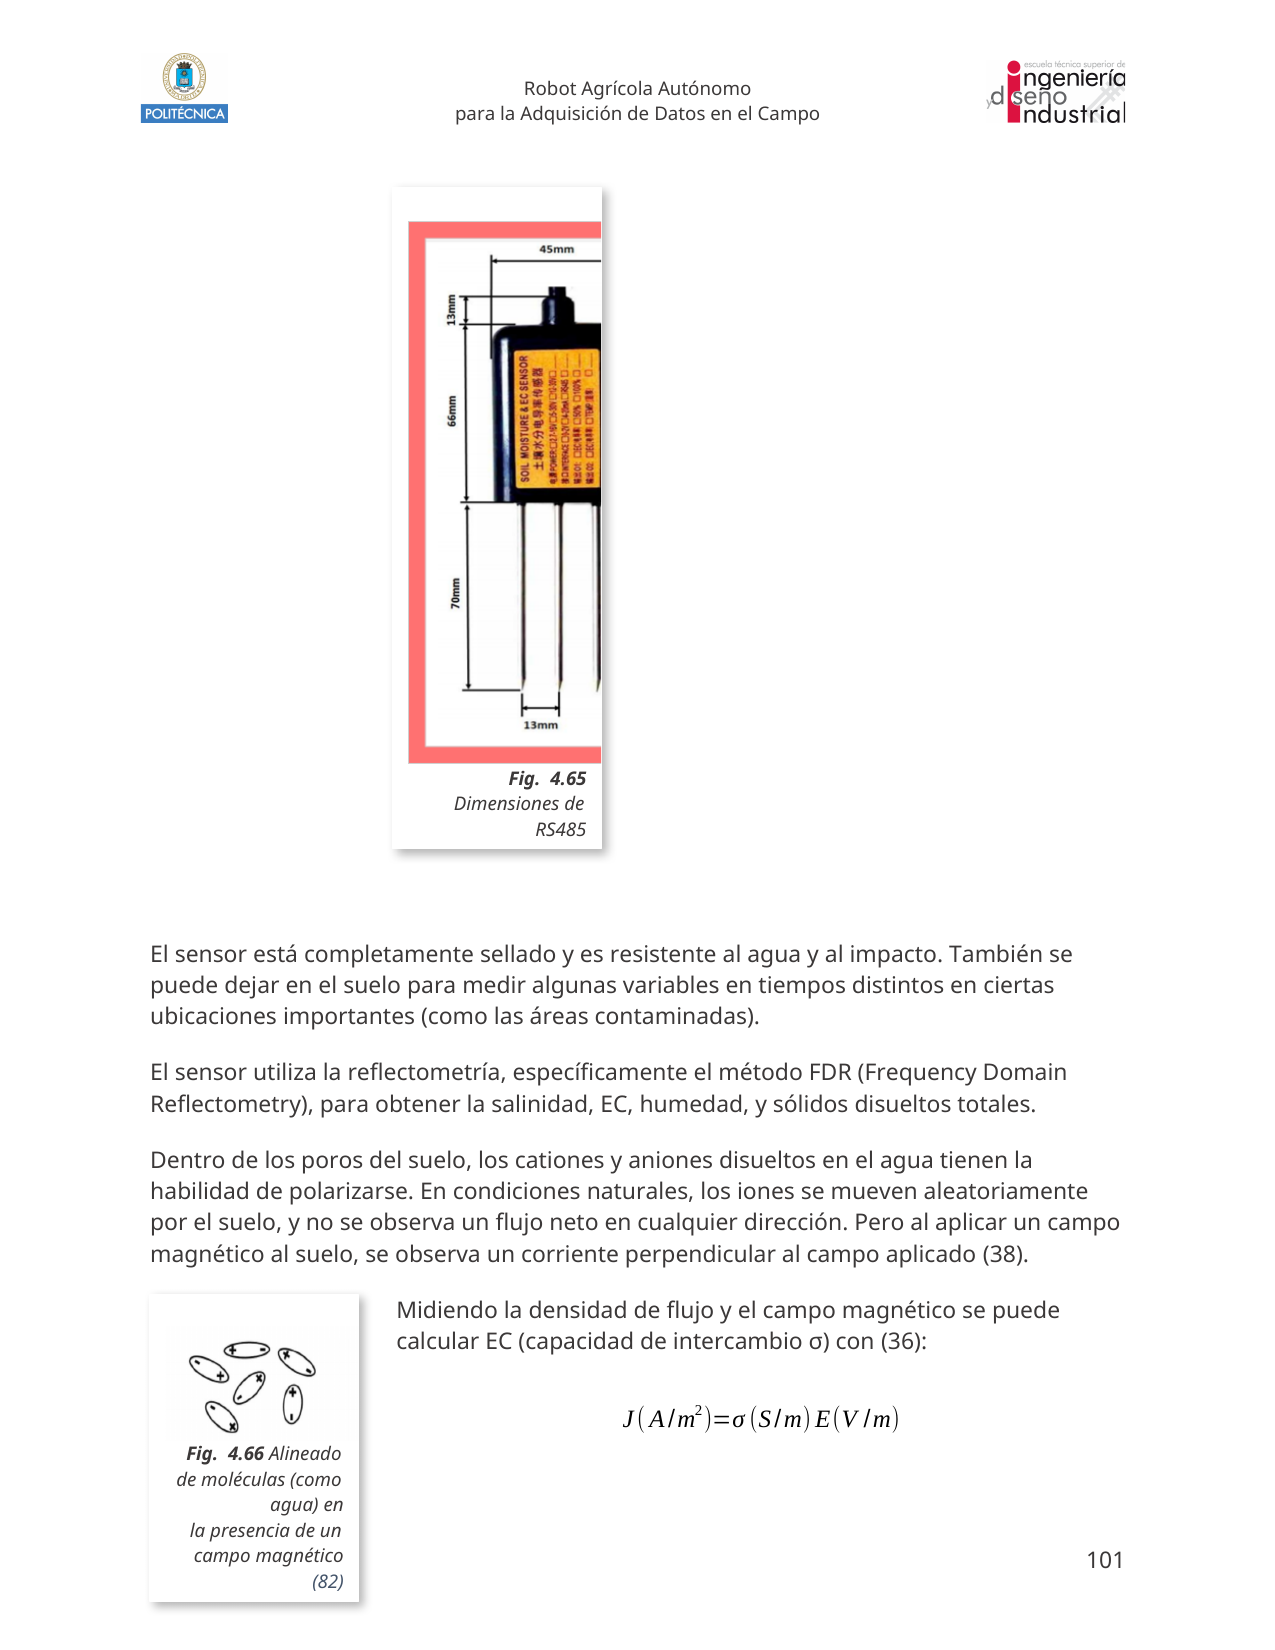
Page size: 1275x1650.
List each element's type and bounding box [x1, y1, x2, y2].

picture [140, 53, 228, 123]
picture [165, 1326, 359, 1441]
picture [407, 219, 602, 765]
picture [986, 60, 1125, 123]
